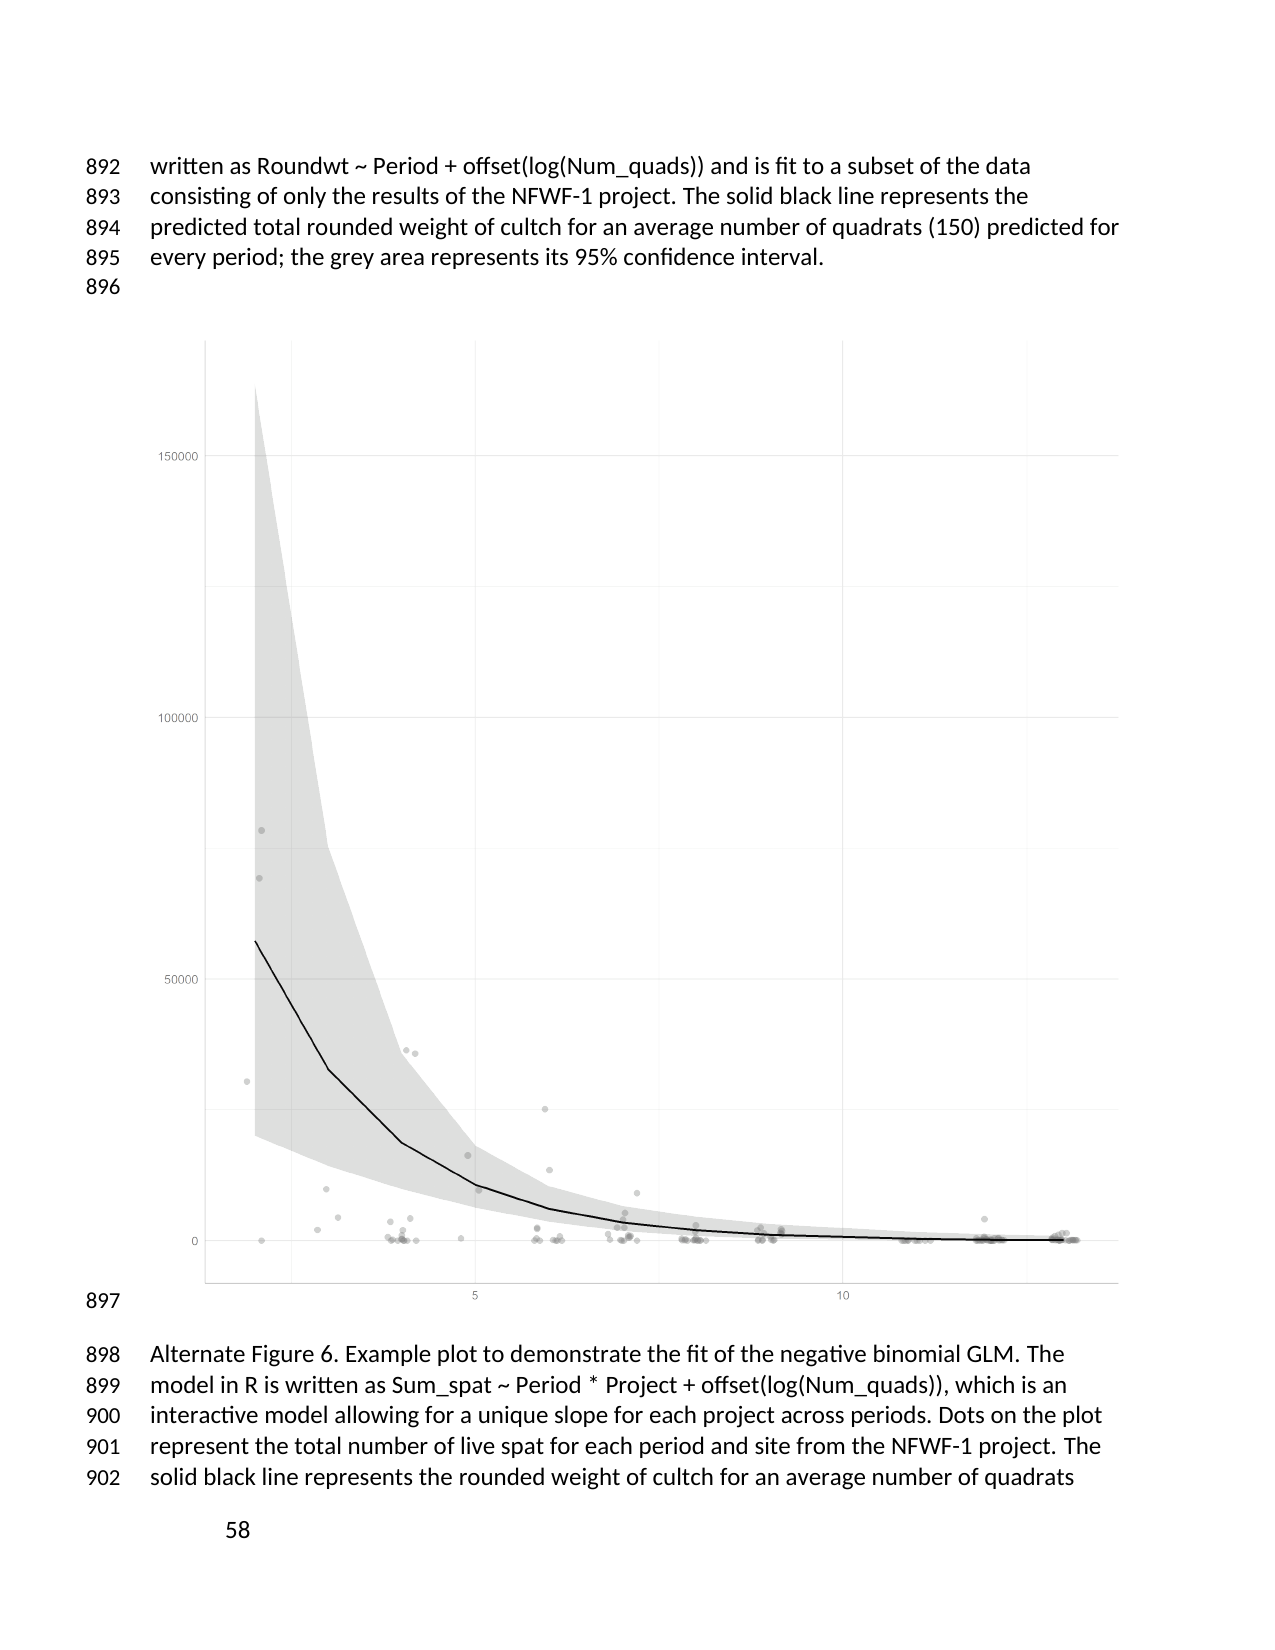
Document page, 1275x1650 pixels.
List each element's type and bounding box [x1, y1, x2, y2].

text [150, 150, 1125, 272]
picture [150, 333, 1125, 1309]
text [150, 1339, 1125, 1491]
